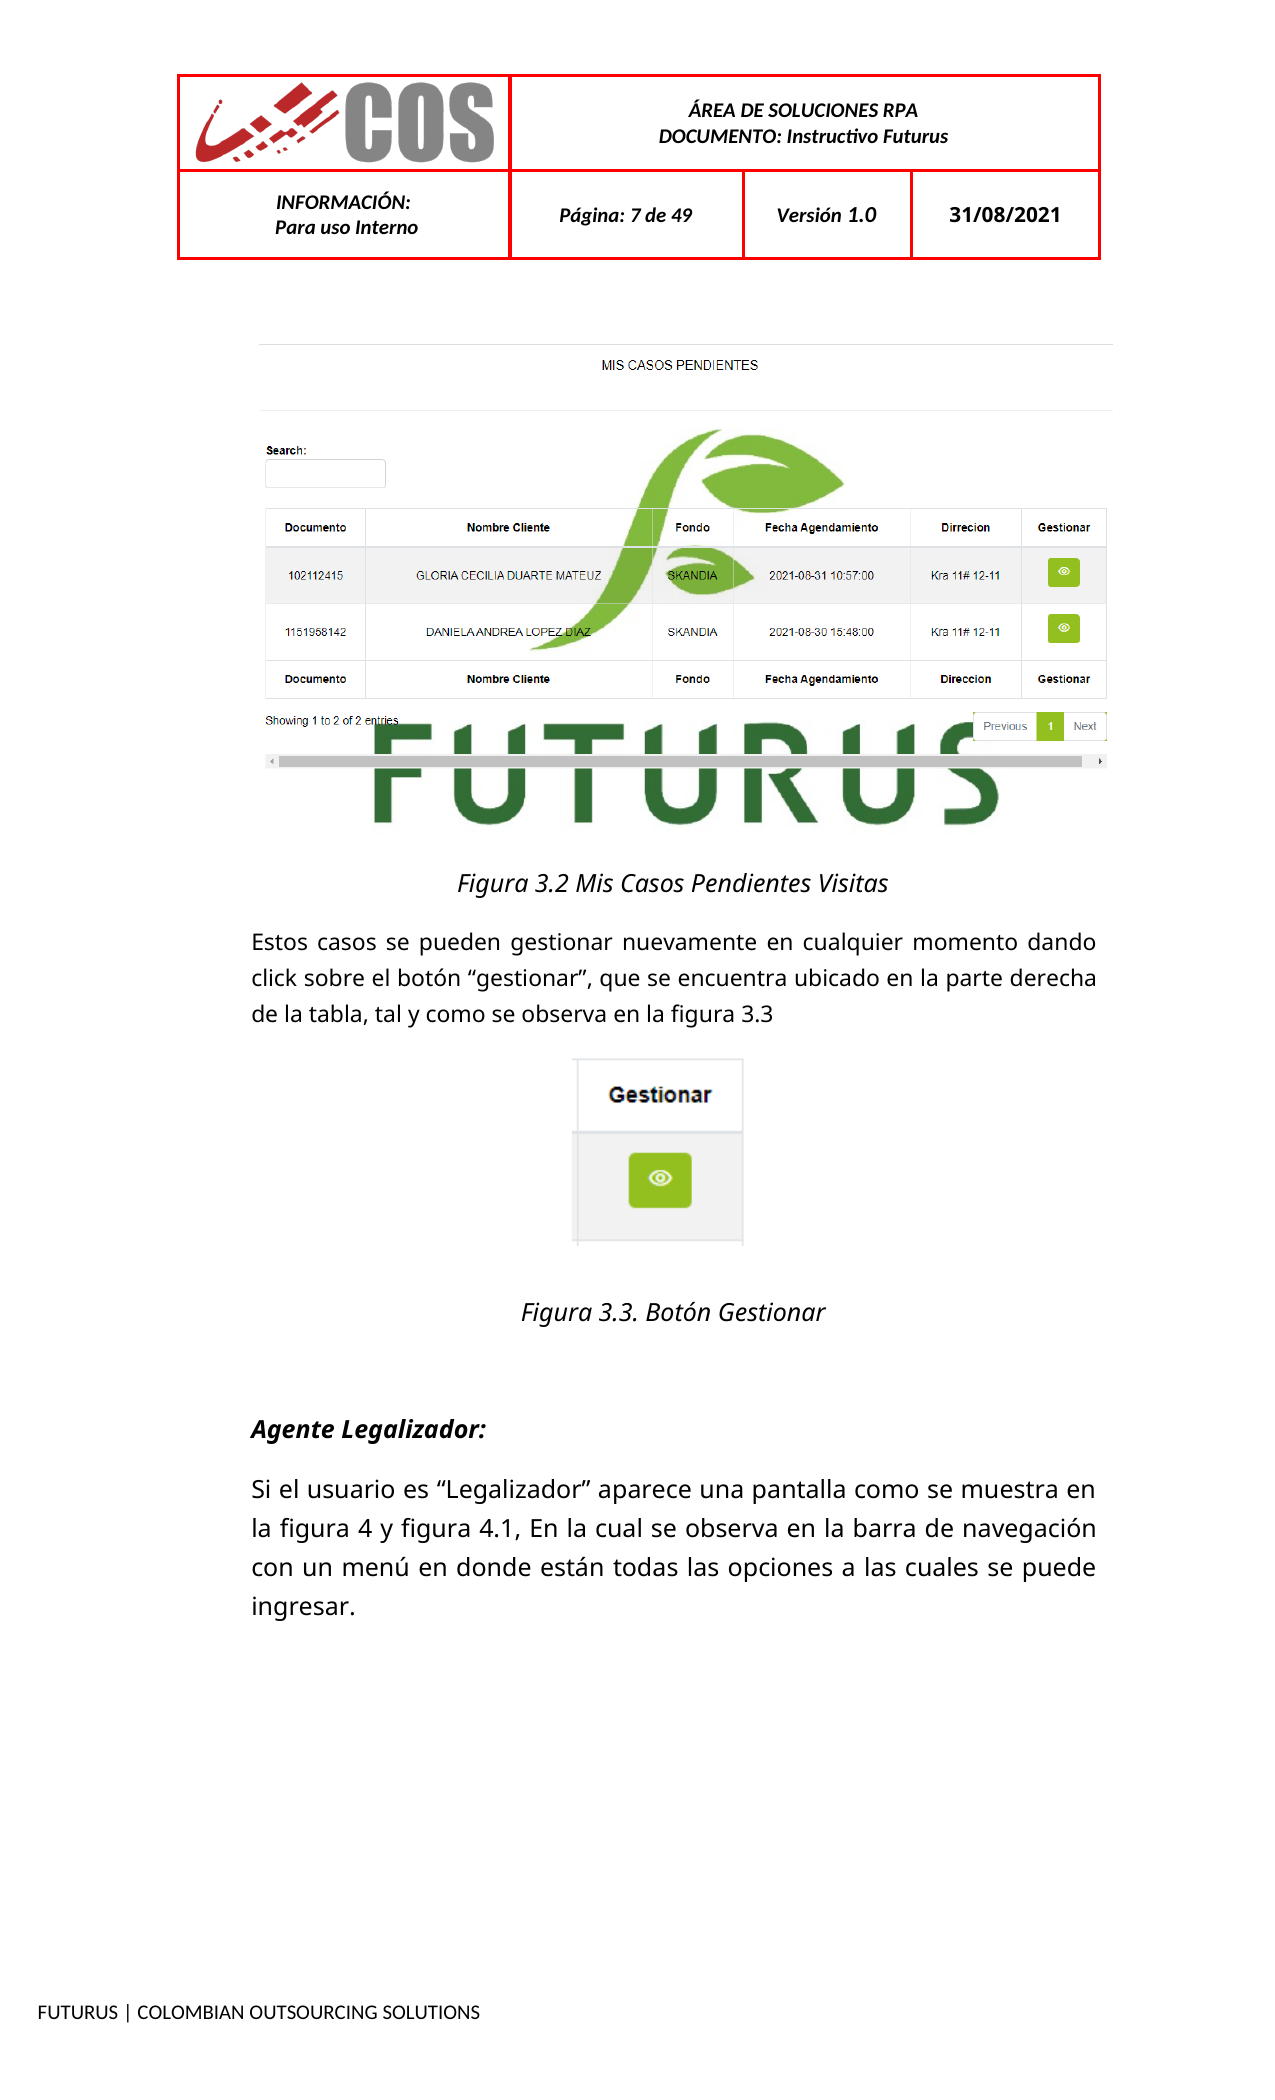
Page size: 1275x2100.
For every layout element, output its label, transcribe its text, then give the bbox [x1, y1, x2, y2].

picture [571, 1054, 747, 1246]
text Agente Legalizador: [251, 1411, 1098, 1445]
picture [190, 76, 499, 169]
text Figura 3.3. Botón Gestionar [251, 1294, 1098, 1329]
picture [246, 343, 1137, 836]
text Estos casos se pueden gestionar nuevamente en cualquier momento dando click sobre el botón “gestionar”, que se encuentra ubicado en la parte derecha de la tabla, tal y como se observa en la figura 3.3 [251, 926, 1098, 1029]
text Figura 3.2 Mis Casos Pendientes Visitas [251, 836, 1098, 900]
text Si el usuario es “Legalizador” aparece una pantalla como se muestra en la figura 4 y figura 4.1, En la cual se observa en la barra de navegación con un menú en donde están todas las opciones a las cuales se puede ingresar. [251, 1471, 1098, 1623]
